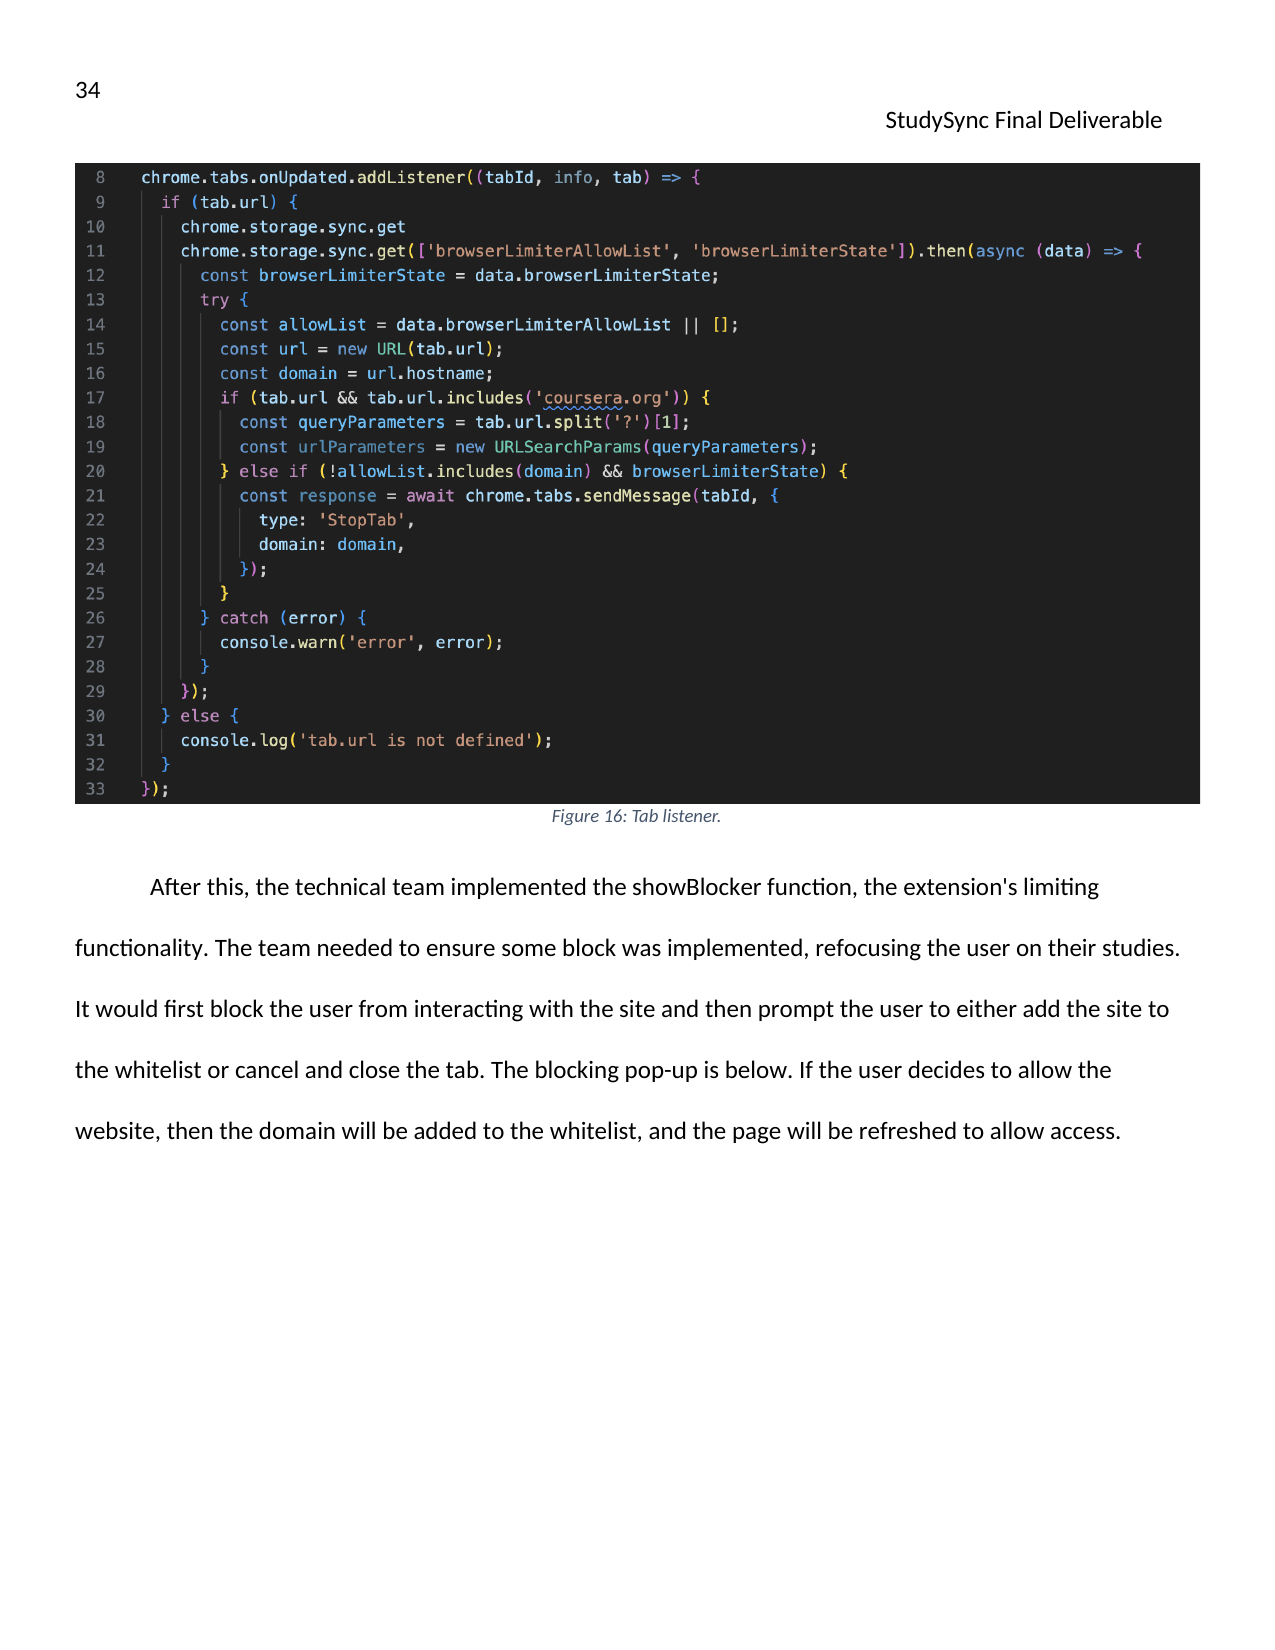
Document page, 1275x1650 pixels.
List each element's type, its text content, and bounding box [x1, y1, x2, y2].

picture [75, 163, 1200, 804]
text After this, the technical team implemented the showBlocker function, the extension's limiting functionality. The team needed to ensure some block was implemented, refocusing the user on their studies. It would first block the user from interacting with the site and then prompt the user to either add the site to the whitelist or cancel and close the tab. The blocking pop-up is below. If the user decides to allow the website, then the domain will be added to the whitelist, and the page will be refreshed to allow access. [75, 871, 1200, 1145]
text Figure 16: Tab listener. [75, 804, 1200, 827]
